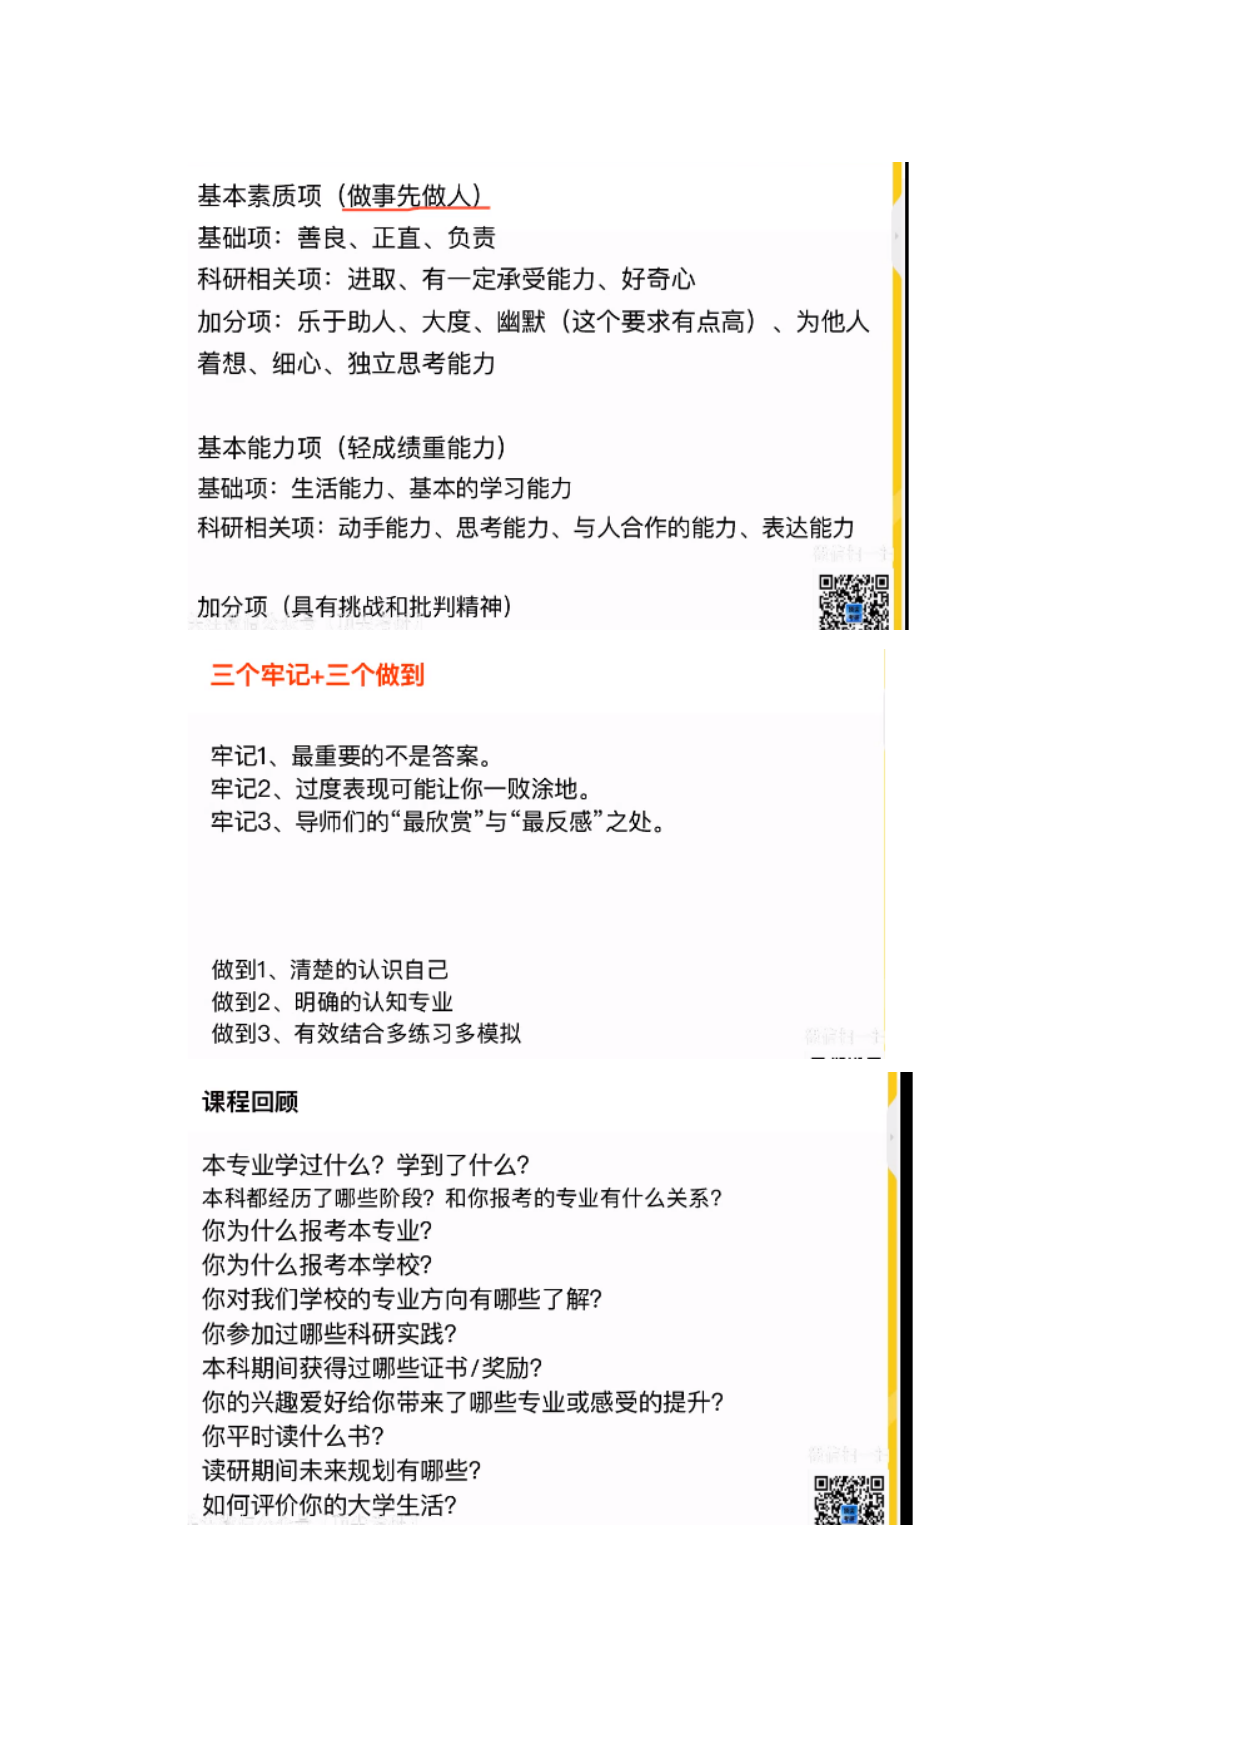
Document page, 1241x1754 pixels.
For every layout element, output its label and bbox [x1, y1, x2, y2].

picture [187, 1072, 913, 1525]
picture [187, 649, 886, 1059]
picture [187, 162, 909, 630]
